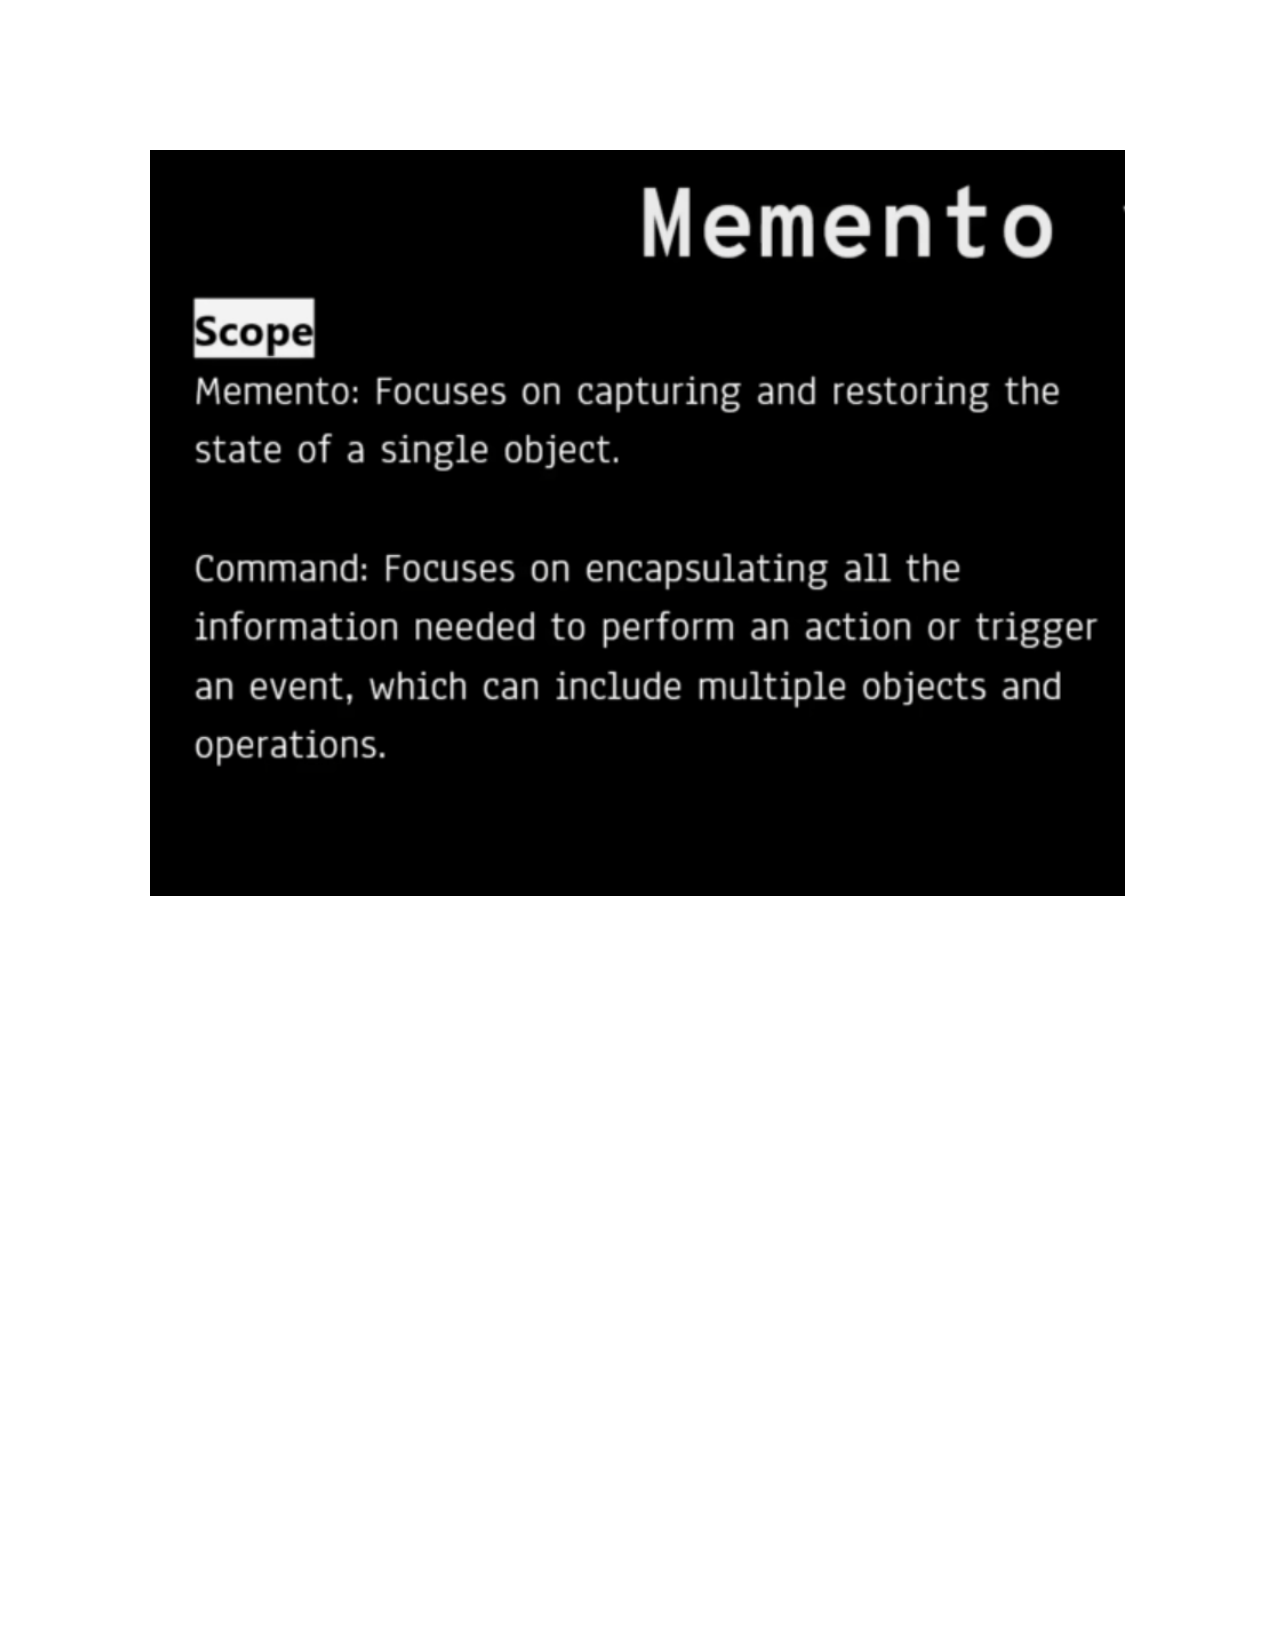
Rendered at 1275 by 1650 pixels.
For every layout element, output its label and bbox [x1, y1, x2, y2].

picture [150, 150, 1125, 896]
